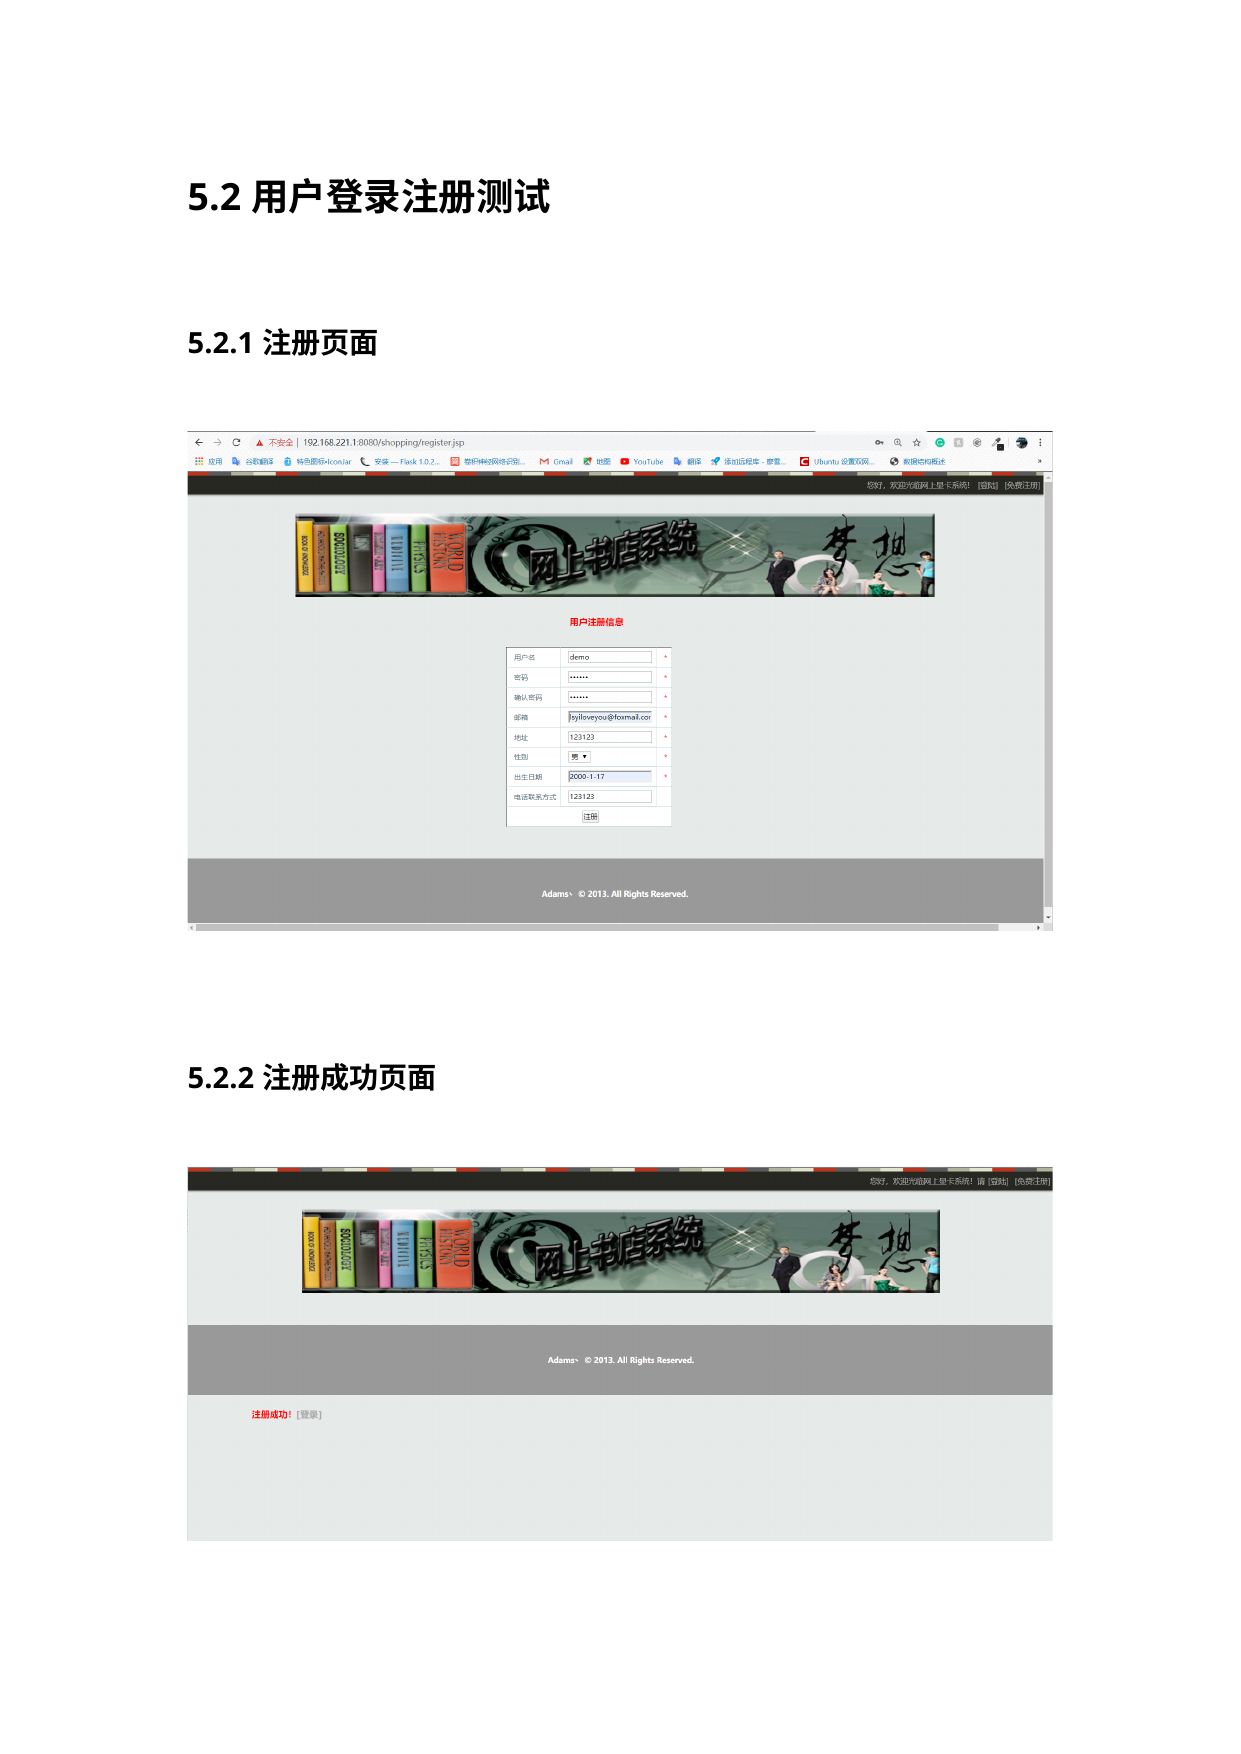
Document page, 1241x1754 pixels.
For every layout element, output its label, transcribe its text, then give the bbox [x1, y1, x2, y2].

picture [187, 1166, 1053, 1541]
subtitle 5.2.1 注册页面 [187, 308, 1053, 373]
subtitle 5.2 用户登录注册测试 [187, 162, 1053, 227]
subtitle 5.2.2 注册成功页面 [187, 1044, 1053, 1109]
picture [187, 431, 1053, 931]
